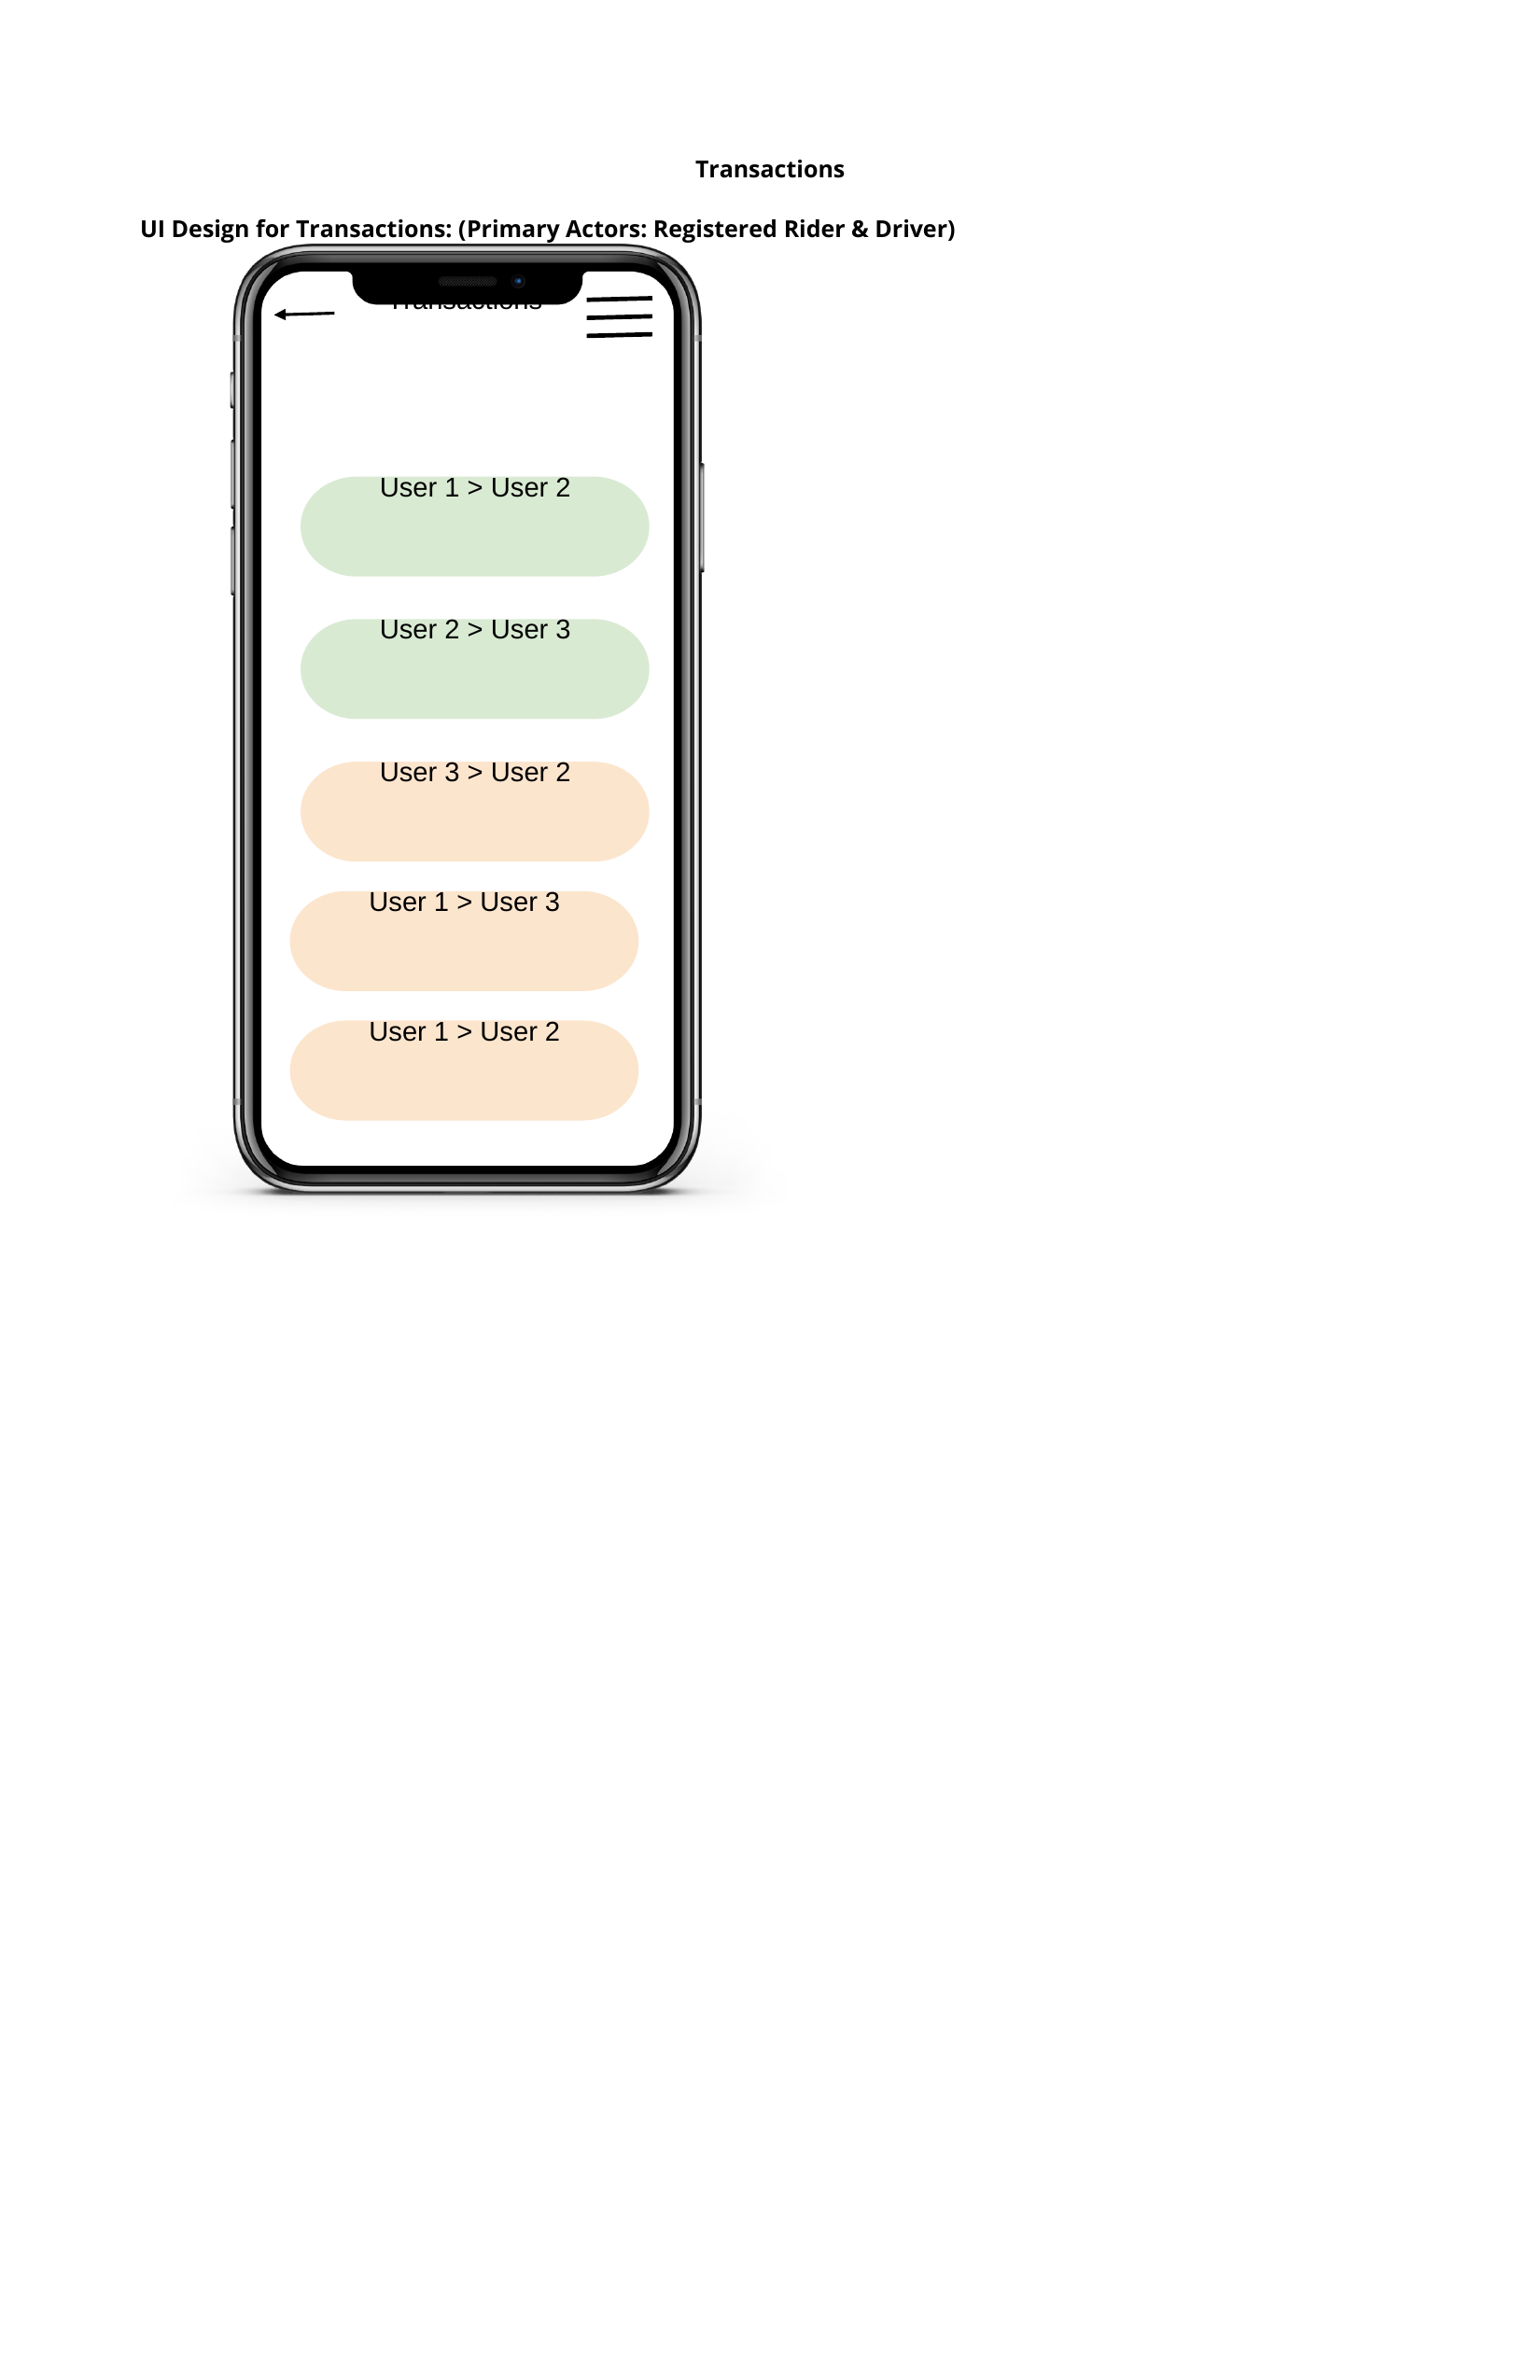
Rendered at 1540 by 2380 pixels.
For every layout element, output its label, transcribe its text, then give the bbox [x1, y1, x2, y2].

text Transactions [140, 152, 1400, 184]
picture [140, 244, 790, 1227]
